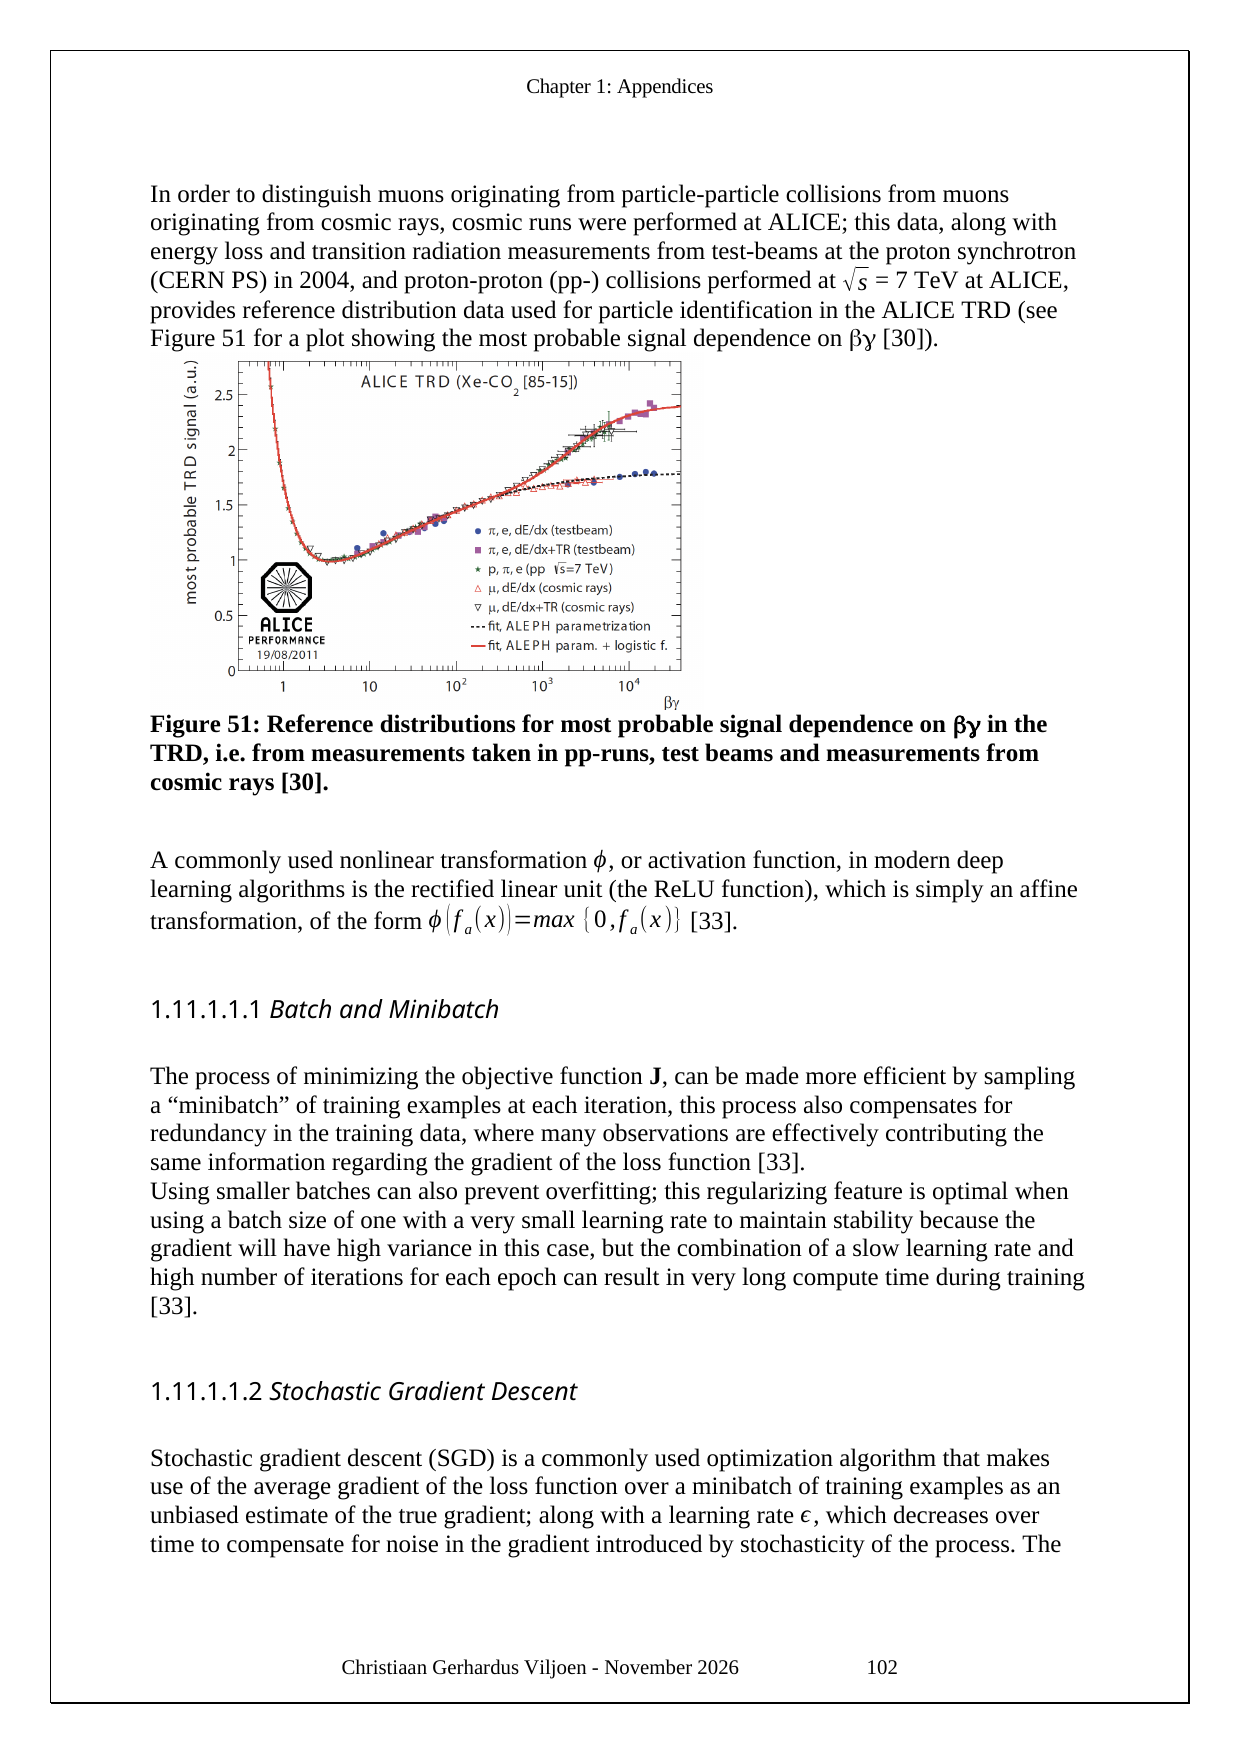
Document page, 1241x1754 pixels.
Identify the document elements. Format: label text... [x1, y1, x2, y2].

text The process of minimizing the objective function J, can be made more efficient by sampling a “minibatch” of training examples at each iteration, this process also compensates for redundancy in the training data, where many observations are effectively contributing the same information regarding the gradient of the loss function . [150, 1061, 1089, 1176]
text Using smaller batches can also prevent overfitting; this regularizing feature is optimal when using a batch size of one with a very small learning rate to maintain stability because the gradient will have high variance in this case, but the combination of a slow learning rate and high number of iterations for each epoch can result in very long compute time during training . [150, 1176, 1089, 1320]
picture [150, 352, 704, 710]
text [150, 1443, 1089, 1558]
subtitle Batch and Minibatch [150, 992, 1089, 1026]
text In order to distinguish muons originating from particle-particle collisions from muons originating from cosmic rays, cosmic runs were performed at ALICE; this data, along with energy loss and transition radiation measurements from test-beams at the proton synchrotron (CERN PS) in 2004, and proton-proton (pp-) collisions performed at = 7 TeV at ALICE, provides reference distribution data used for particle identification in the ALICE TRD (see Figure 50 for a plot showing the most probable signal dependence on ). [150, 179, 1089, 352]
subtitle Stochastic Gradient Descent [150, 1373, 1089, 1408]
text Figure : Reference distributions for most probable signal dependence on in the TRD, i.e. from measurements taken in pp-runs, test beams and measurements from cosmic rays. [150, 709, 1089, 796]
text A commonly used nonlinear transformation , or activation function, in modern deep learning algorithms is the rectified linear unit (the ReLU function), which is simply an affine transformation, of the form . [150, 845, 1089, 938]
